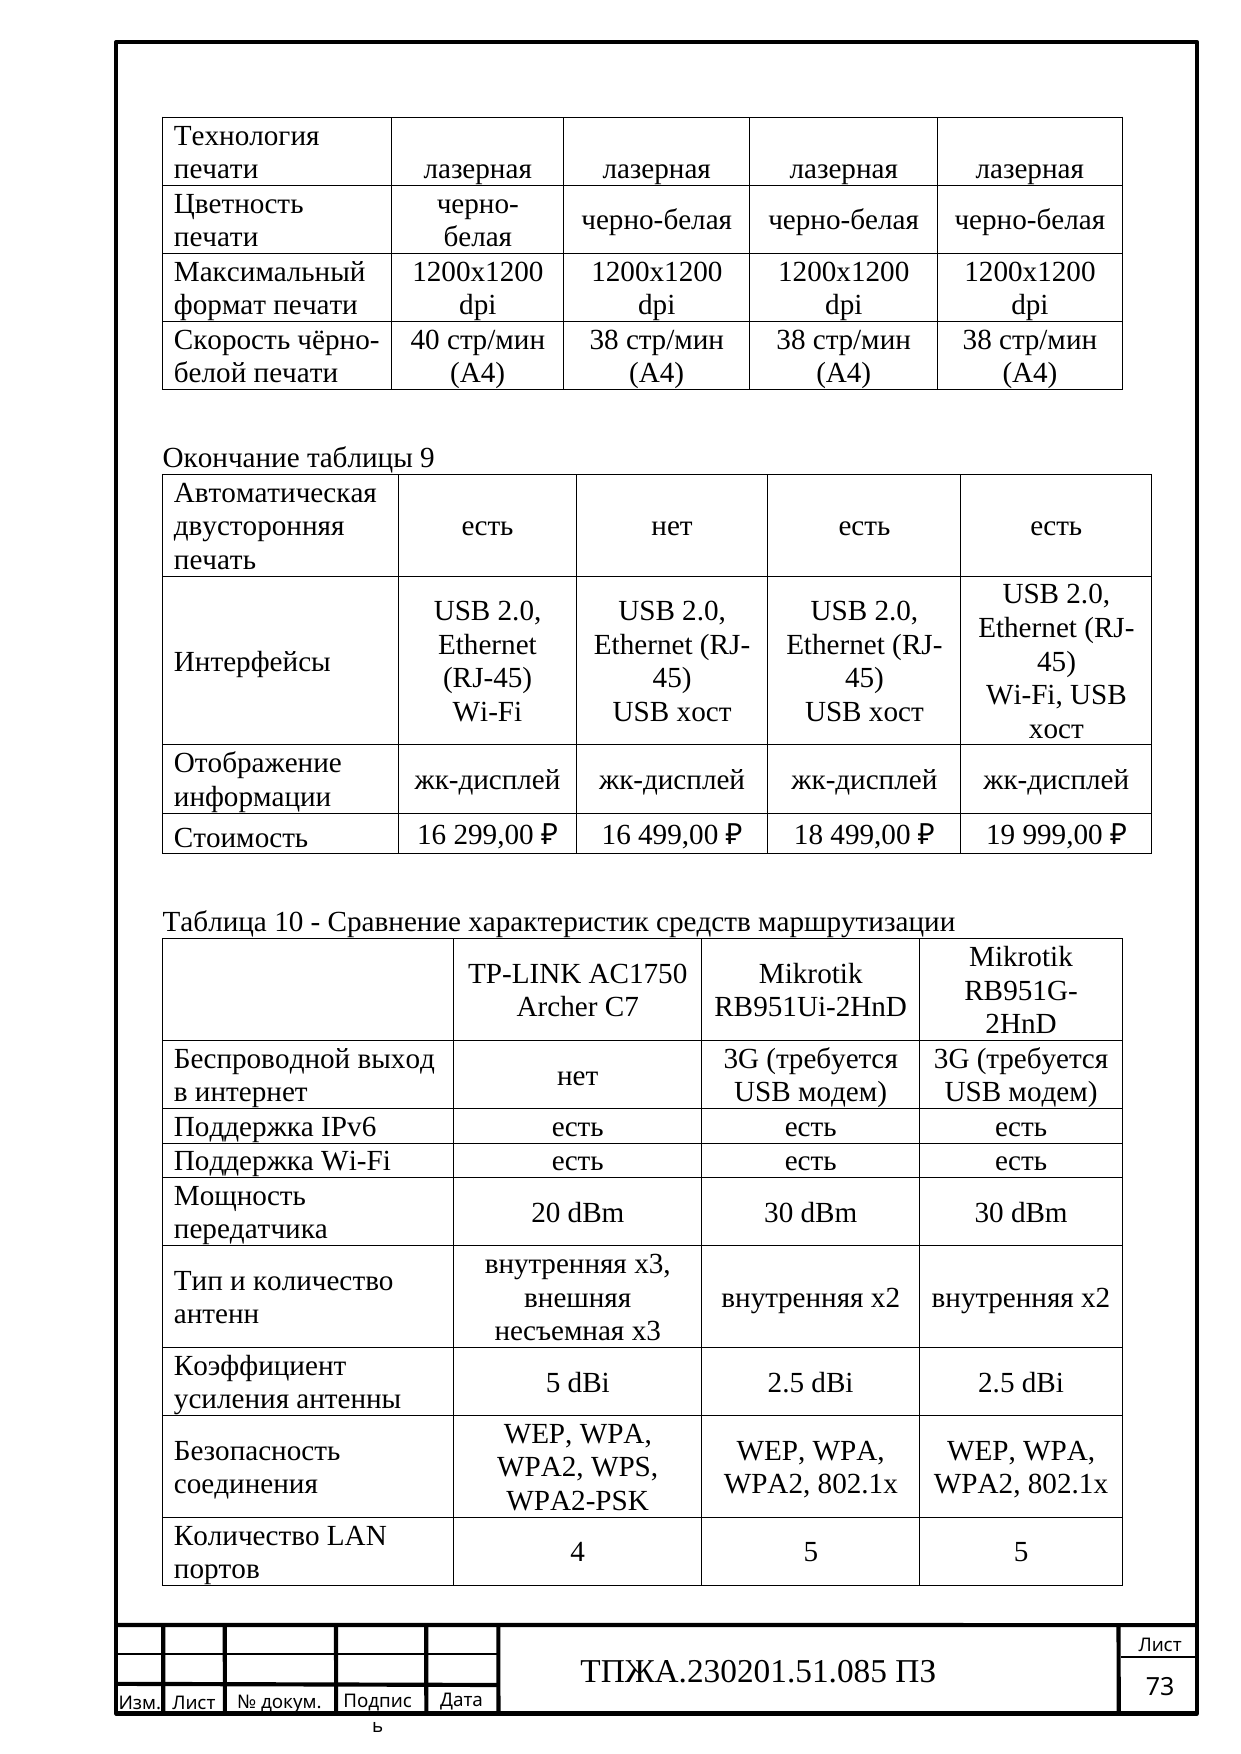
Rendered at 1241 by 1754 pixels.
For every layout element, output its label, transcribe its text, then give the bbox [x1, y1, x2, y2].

table_cell есть [920, 1144, 1122, 1177]
table_cell Мощность передатчика [163, 1178, 453, 1245]
table_cell 20 dBm [454, 1178, 701, 1245]
table_cell черно-белая [564, 186, 749, 253]
table_cell 1200x1200 dpi [750, 254, 937, 321]
table_cell 3G (требуется USB модем) [702, 1041, 919, 1108]
table_cell WEP, WPA, WPA2, WPS, WPA2-PSK [454, 1416, 701, 1517]
table_cell лазерная [564, 118, 749, 185]
table_cell Стоимость [163, 814, 398, 853]
table_cell жк-дисплей [768, 745, 960, 812]
table_cell 2.5 dBi [702, 1348, 919, 1415]
table_cell Максимальный формат печати [163, 254, 391, 321]
table_cell жк-дисплей [399, 745, 576, 812]
table_cell 3G (требуется USB модем) [920, 1041, 1122, 1108]
table_header Mikrotik RB951Ui-2HnD [702, 939, 919, 1040]
table_cell Интерфейсы [163, 577, 398, 744]
table_cell USB 2.0, Ethernet (RJ-45) Wi-Fi, USB хост [961, 577, 1151, 744]
table_cell Безопасность соединения [163, 1416, 453, 1517]
table_header [163, 939, 453, 1040]
table_cell есть [702, 1144, 919, 1177]
table_cell Скорость чёрно-белой печати [163, 322, 391, 389]
table_header есть [399, 475, 576, 576]
table_cell Тип и количество антенн [163, 1246, 453, 1347]
table_cell внутренняя x3, внешняя несъемная x3 [454, 1246, 701, 1347]
table_cell 16 299,00 ₽ [399, 814, 576, 853]
table_cell 30 dBm [702, 1178, 919, 1245]
table_cell есть [454, 1109, 701, 1142]
table_cell USB 2.0, Ethernet (RJ-45) USB хост [577, 577, 767, 744]
table_cell Цветность печати [163, 186, 391, 253]
table_cell Поддержка IPv6 [163, 1109, 453, 1142]
table_cell лазерная [938, 118, 1122, 185]
table_cell 19 999,00 ₽ [961, 814, 1151, 853]
table_cell черно-белая [750, 186, 937, 253]
table_cell 1200x1200 dpi [938, 254, 1122, 321]
table_cell внутренняя x2 [702, 1246, 919, 1347]
table_cell 38 стр/мин (A4) [750, 322, 937, 389]
table_cell 5 dBi [454, 1348, 701, 1415]
table_cell есть [920, 1109, 1122, 1142]
table_cell 38 стр/мин (A4) [564, 322, 749, 389]
table_cell черно-белая [938, 186, 1122, 253]
table_header нет [577, 475, 767, 576]
table_cell жк-дисплей [577, 745, 767, 812]
table_cell Технология печати [163, 118, 391, 185]
table_cell USB 2.0, Ethernet (RJ-45) Wi-Fi [399, 577, 576, 744]
table_cell Поддержка Wi-Fi [163, 1144, 453, 1177]
table_cell 5 [920, 1518, 1122, 1585]
table_cell жк-дисплей [961, 745, 1151, 812]
table_header Автоматическая двусторонняя печать [163, 475, 398, 576]
table_cell есть [454, 1144, 701, 1177]
table_cell 2.5 dBi [920, 1348, 1122, 1415]
table_cell 18 499,00 ₽ [768, 814, 960, 853]
table_cell 5 [702, 1518, 919, 1585]
table_cell 16 499,00 ₽ [577, 814, 767, 853]
table_header есть [768, 475, 960, 576]
table_cell Отображение информации [163, 745, 398, 812]
table_cell 38 стр/мин (A4) [938, 322, 1122, 389]
table_cell лазерная [392, 118, 563, 185]
table_cell USB 2.0, Ethernet (RJ-45) USB хост [768, 577, 960, 744]
table_cell нет [454, 1041, 701, 1108]
table_cell есть [702, 1109, 919, 1142]
table_cell Беспроводной выход в интернет [163, 1041, 453, 1108]
table_cell 30 dBm [920, 1178, 1122, 1245]
table_header Mikrotik RB951G-2HnD [920, 939, 1122, 1040]
table_cell WEP, WPA, WPA2, 802.1x [702, 1416, 919, 1517]
table_cell лазерная [750, 118, 937, 185]
table_cell WEP, WPA, WPA2, 802.1x [920, 1416, 1122, 1517]
table_cell Коэффициент усиления антенны [163, 1348, 453, 1415]
table_cell 40 стр/мин (A4) [392, 322, 563, 389]
text Таблица 10 - Сравнение характеристик средств маршрутизации [162, 904, 1152, 938]
table_cell внутренняя x2 [920, 1246, 1122, 1347]
table_cell Количество LAN портов [163, 1518, 453, 1585]
table_cell черно-белая [392, 186, 563, 253]
table_cell 1200x1200 dpi [392, 254, 563, 321]
table_cell 1200x1200 dpi [564, 254, 749, 321]
text Окончание таблицы 9 [162, 440, 1152, 474]
table_cell 4 [454, 1518, 701, 1585]
table_header есть [961, 475, 1151, 576]
table_header TP-LINK AC1750 Archer C7 [454, 939, 701, 1040]
